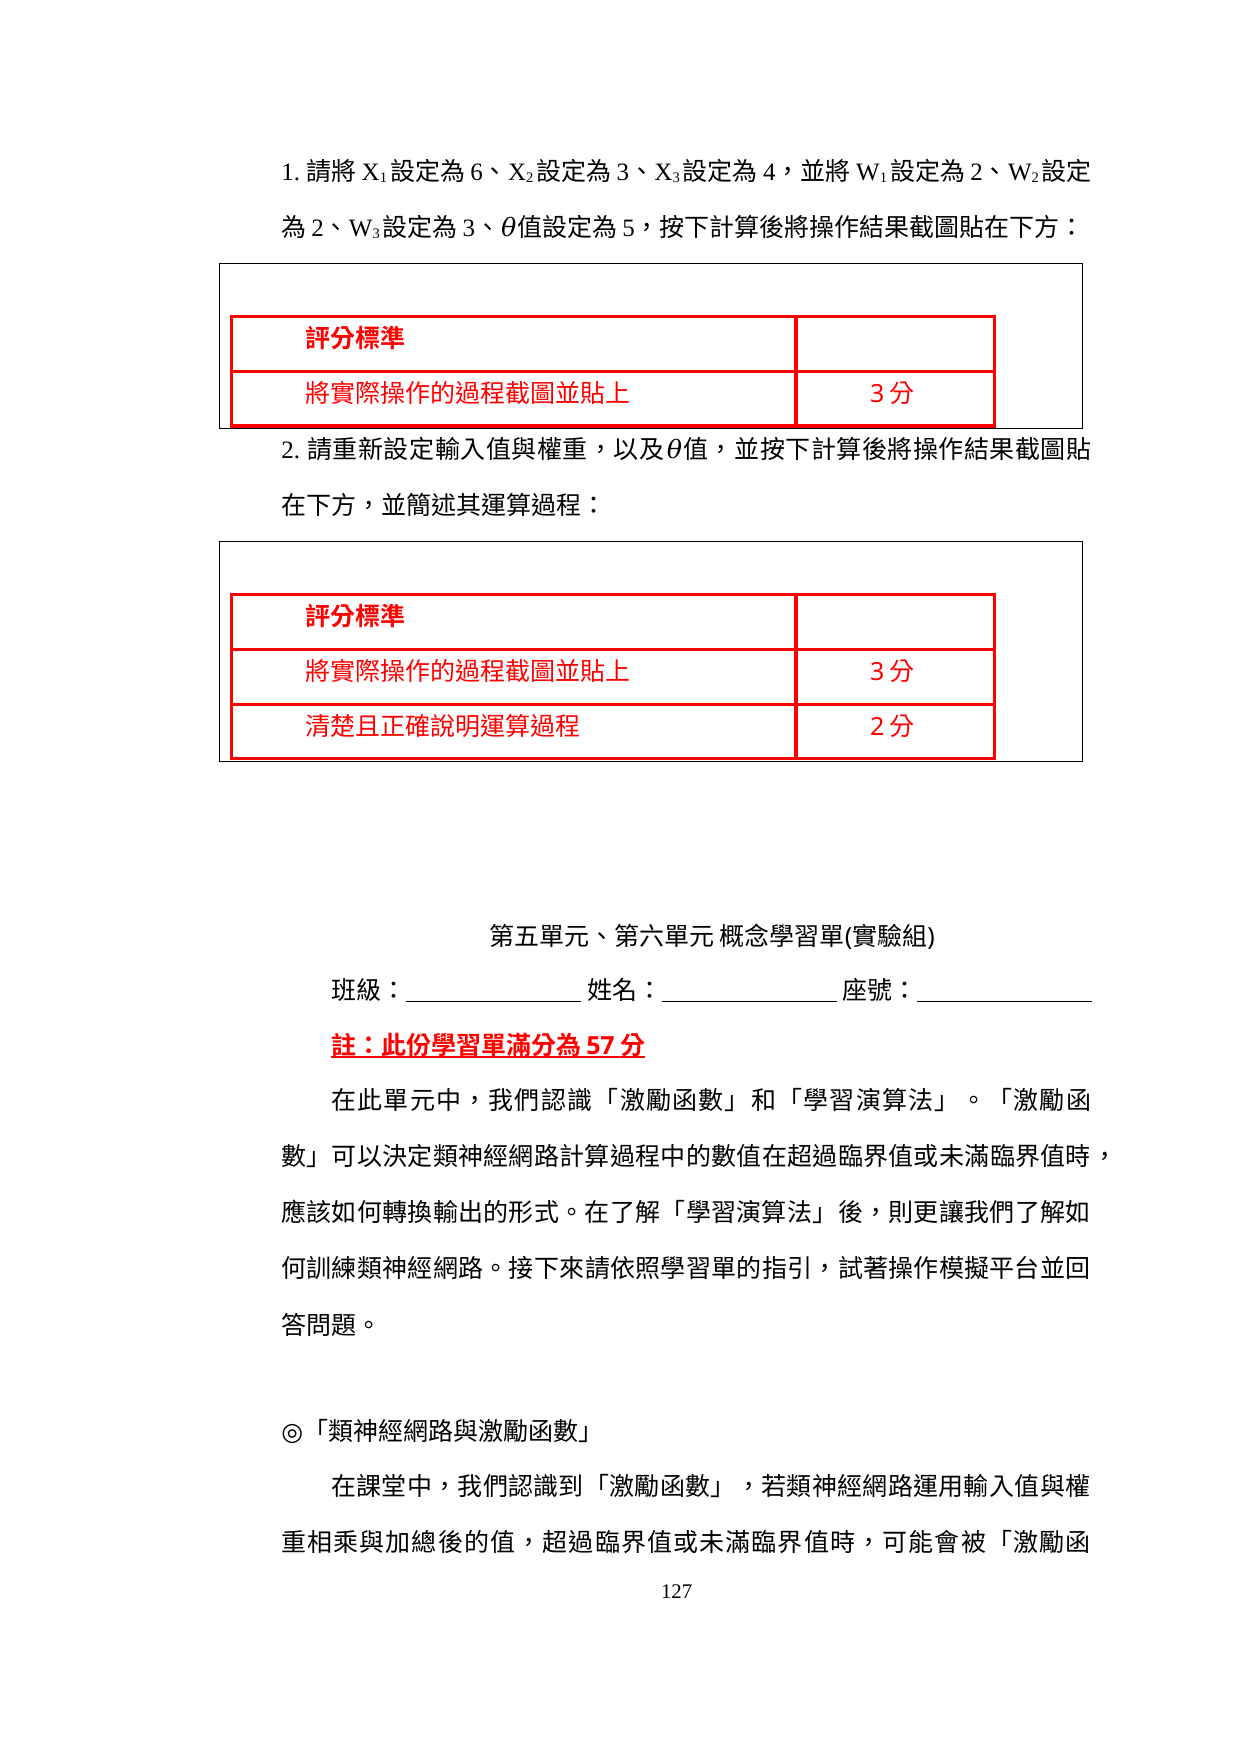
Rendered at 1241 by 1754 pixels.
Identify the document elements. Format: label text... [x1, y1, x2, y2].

text ◎「類神經網路與激勵函數」 [281, 1411, 1092, 1447]
text 在此單元中，我們認識「激勵函數」和「學習演算法」。「激勵函數」可以決定類神經網路計算過程中的數值在超過臨界值或未滿臨界值時，應該如何轉換輸出的形式。在了解「學習演算法」後，則更讓我們了解如何訓練類神經網路。接下來請依照學習單的指引，試著操作模擬平台並回答問題。 [281, 1079, 1092, 1342]
text 班級：＿＿＿＿＿＿＿ 姓名：＿＿＿＿＿＿＿ 座號：＿＿＿＿＿＿＿ [281, 971, 1092, 1007]
table_header [220, 542, 1082, 761]
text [281, 1466, 1092, 1559]
text 1. 請將X1設定為6、X2設定為3、X3設定為4，並將W1設定為2、W2設定為2、W3設定為3、𝜃值設定為5，按下計算後將操作結果截圖貼在下方： [281, 151, 1092, 244]
text 註：此份學習單滿分為57分 [281, 1025, 1092, 1061]
text 第五單元、第六單元 概念學習單(實驗組) [281, 916, 1092, 953]
text 2. 請重新設定輸入值與權重，以及𝜃值，並按下計算後將操作結果截圖貼在下方，並簡述其運算過程： [281, 429, 1092, 522]
table_header [220, 264, 1082, 428]
